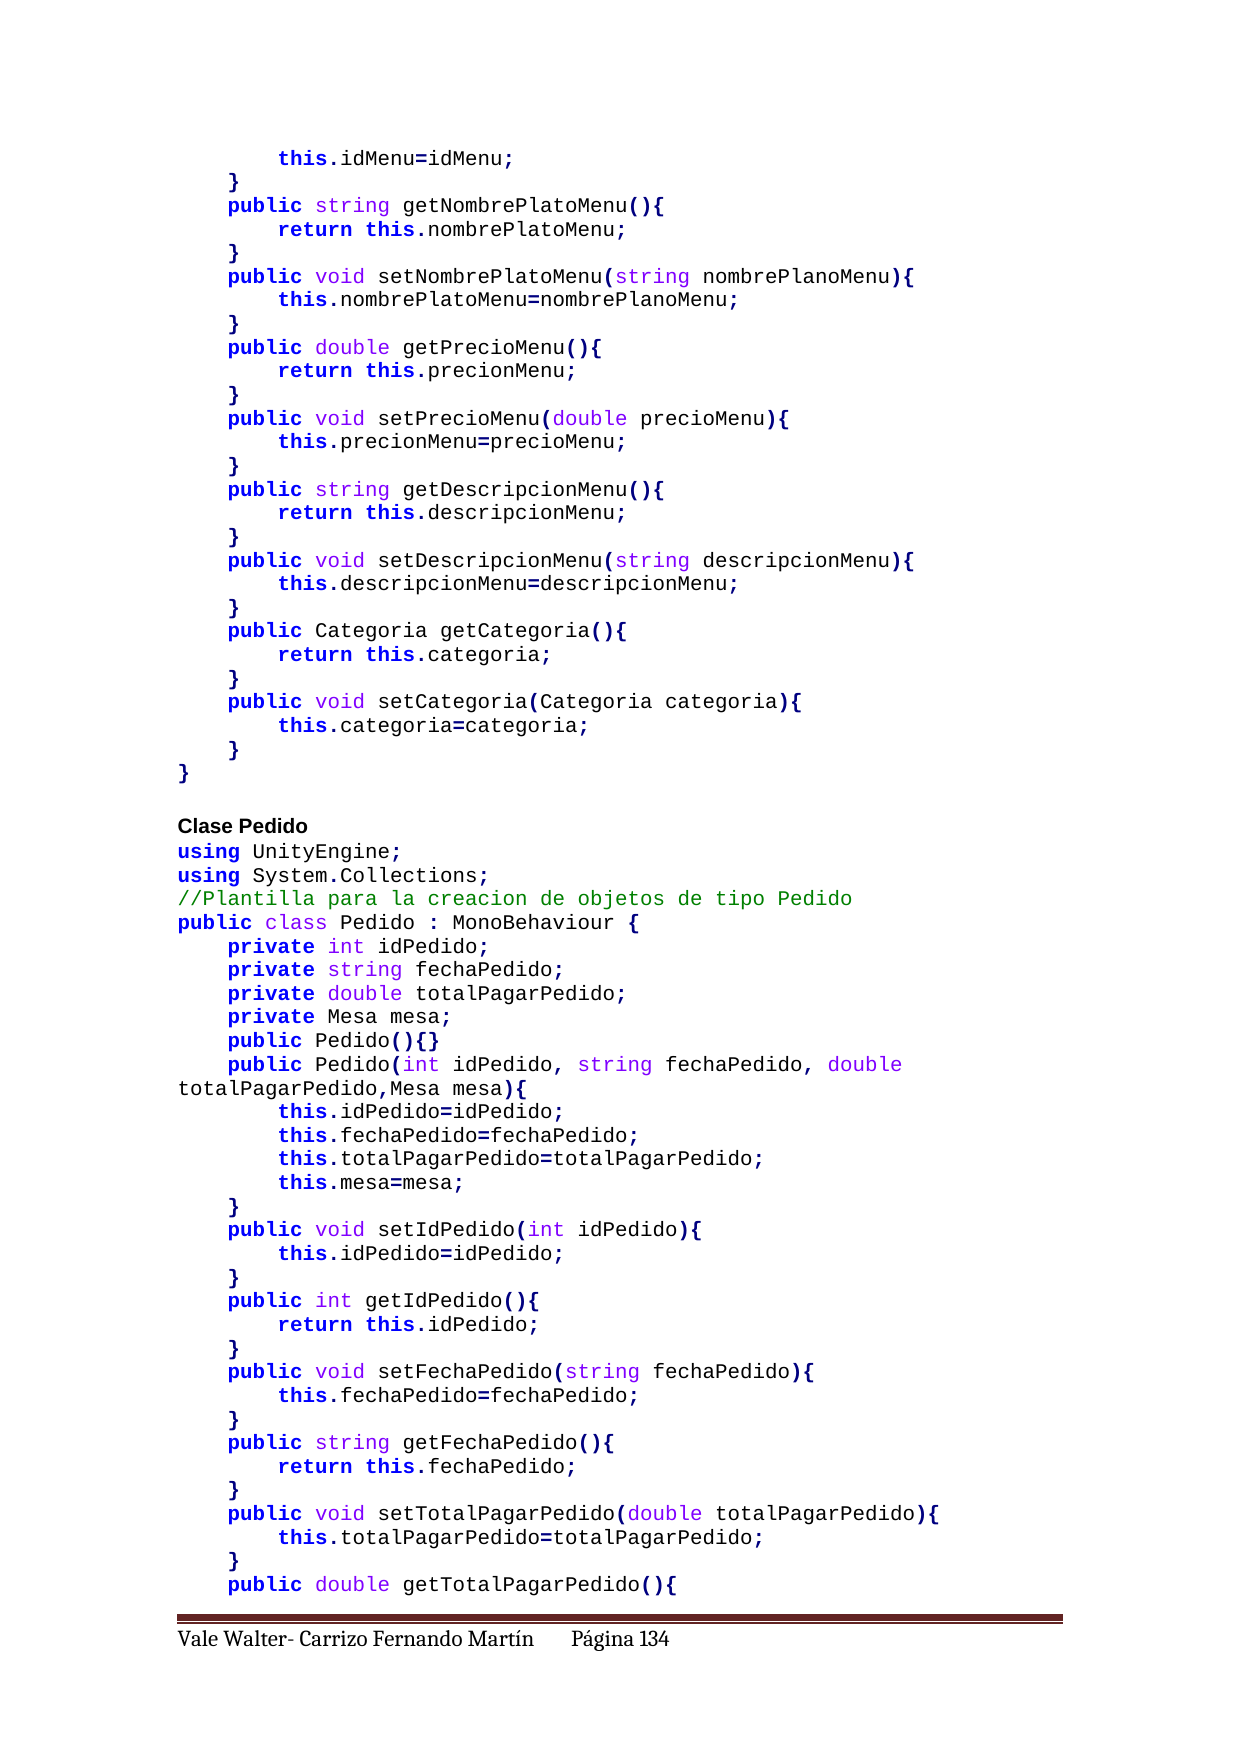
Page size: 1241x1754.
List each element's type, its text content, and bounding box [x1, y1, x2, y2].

text public string getFechaPedido(){ [177, 1432, 1063, 1456]
text } [177, 739, 1063, 762]
text this.idPedido=idPedido; [177, 1243, 1063, 1267]
text public Pedido(){} [177, 1030, 1063, 1054]
text private string fechaPedido; [177, 959, 1063, 983]
text return this.nombrePlatoMenu; [177, 218, 1063, 242]
text public void setTotalPagarPedido(double totalPagarPedido){ [177, 1503, 1063, 1527]
text public void setFechaPedido(string fechaPedido){ [177, 1361, 1063, 1385]
text public string getNombrePlatoMenu(){ [177, 195, 1063, 218]
text public Categoria getCategoria(){ [177, 621, 1063, 644]
text this.idPedido=idPedido; [177, 1101, 1063, 1125]
text public int getIdPedido(){ [177, 1290, 1063, 1314]
text public Pedido(int idPedido, string fechaPedido, double totalPagarPedido,Mesa mesa){ [177, 1054, 1063, 1101]
text } [177, 1338, 1063, 1361]
text } [177, 1196, 1063, 1219]
text this.mesa=mesa; [177, 1172, 1063, 1196]
text } [177, 668, 1063, 691]
text } [177, 171, 1063, 195]
text public void setPrecioMenu(double precioMenu){ [177, 408, 1063, 431]
text } [177, 526, 1063, 549]
text using System.Collections; [177, 865, 1063, 888]
text public double getPrecioMenu(){ [177, 337, 1063, 360]
text return this.idPedido; [177, 1314, 1063, 1338]
text this.descripcionMenu=descripcionMenu; [177, 573, 1063, 597]
text public class Pedido : MonoBehaviour { [177, 912, 1063, 936]
text this.idMenu=idMenu; [177, 148, 1063, 171]
text public double getTotalPagarPedido(){ [177, 1574, 1063, 1598]
text public void setCategoria(Categoria categoria){ [177, 691, 1063, 715]
text //Plantilla para la creacion de objetos de tipo Pedido [177, 888, 1063, 912]
text } [177, 455, 1063, 479]
text return this.precionMenu; [177, 360, 1063, 384]
text } [177, 1408, 1063, 1432]
text Clase Pedido [177, 813, 1063, 837]
text } [177, 384, 1063, 408]
text } [177, 1479, 1063, 1503]
text public void setIdPedido(int idPedido){ [177, 1219, 1063, 1243]
text } [177, 313, 1063, 337]
text } [177, 762, 1063, 786]
text using UnityEngine; [177, 841, 1063, 865]
text } [177, 1267, 1063, 1290]
text return this.descripcionMenu; [177, 502, 1063, 526]
text } [177, 242, 1063, 266]
text private double totalPagarPedido; [177, 983, 1063, 1007]
text this.nombrePlatoMenu=nombrePlanoMenu; [177, 289, 1063, 313]
text public void setDescripcionMenu(string descripcionMenu){ [177, 549, 1063, 573]
text } [177, 597, 1063, 621]
text return this.fechaPedido; [177, 1456, 1063, 1479]
text private Mesa mesa; [177, 1007, 1063, 1030]
text this.categoria=categoria; [177, 715, 1063, 739]
text private int idPedido; [177, 936, 1063, 959]
text this.totalPagarPedido=totalPagarPedido; [177, 1148, 1063, 1172]
text public string getDescripcionMenu(){ [177, 479, 1063, 502]
text } [177, 1550, 1063, 1574]
text this.precionMenu=precioMenu; [177, 431, 1063, 455]
text this.totalPagarPedido=totalPagarPedido; [177, 1527, 1063, 1550]
text this.fechaPedido=fechaPedido; [177, 1125, 1063, 1148]
text public void setNombrePlatoMenu(string nombrePlanoMenu){ [177, 266, 1063, 289]
text return this.categoria; [177, 644, 1063, 668]
text this.fechaPedido=fechaPedido; [177, 1385, 1063, 1408]
